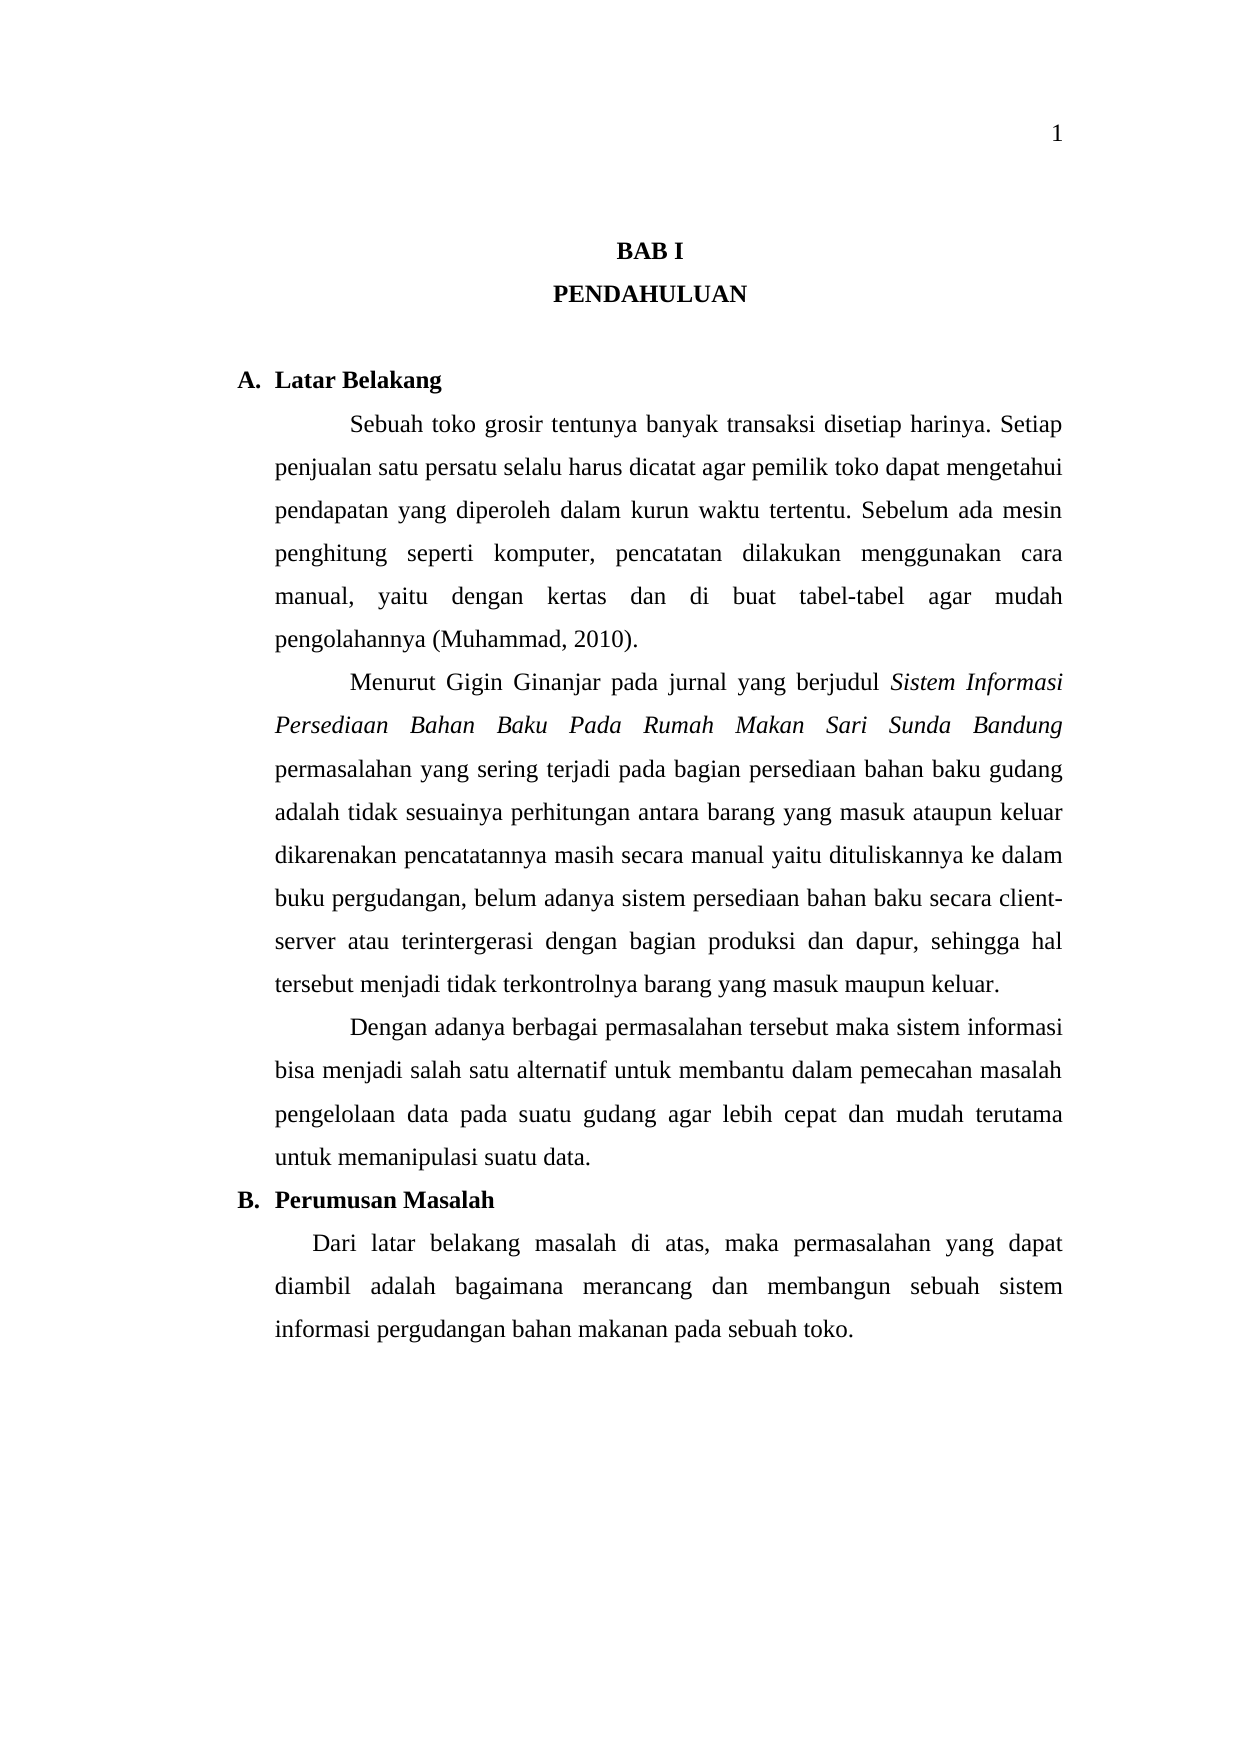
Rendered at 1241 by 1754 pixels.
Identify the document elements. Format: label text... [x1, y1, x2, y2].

text Menurut Gigin Ginanjar pada jurnal yang berjudul Sistem Informasi Persediaan Bahan Baku Pada Rumah Makan Sari Sunda Bandung permasalahan yang sering terjadi pada bagian persediaan bahan baku gudang adalah tidak sesuainya perhitungan antara barang yang masuk ataupun keluar dikarenakan pencatatannya masih secara manual yaitu dituliskannya ke dalam buku pergudangan, belum adanya sistem persediaan bahan baku secara client-server atau terintergerasi dengan bagian produksi dan dapur, sehingga hal tersebut menjadi tidak terkontrolnya barang yang masuk maupun keluar. [274, 667, 1063, 998]
text Dengan adanya berbagai permasalahan tersebut maka sistem informasi bisa menjadi salah satu alternatif untuk membantu dalam pemecahan masalah pengelolaan data pada suatu gudang agar lebih cepat dan mudah terutama untuk memanipulasi suatu data. [274, 1012, 1063, 1171]
subtitle BAB I PENDAHULUAN [237, 236, 1063, 308]
subtitle Perumusan Masalah [237, 1185, 1063, 1214]
text Dari latar belakang masalah di atas, maka permasalahan yang dapat diambil adalah bagaimana merancang dan membangun sebuah sistem informasi pergudangan bahan makanan pada sebuah toko. [274, 1228, 1063, 1343]
subtitle Latar Belakang [237, 366, 1063, 394]
text Sebuah toko grosir tentunya banyak transaksi disetiap harinya. Setiap penjualan satu persatu selalu harus dicatat agar pemilik toko dapat mengetahui pendapatan yang diperoleh dalam kurun waktu tertentu. Sebelum ada mesin penghitung seperti komputer, pencatatan dilakukan menggunakan cara manual, yaitu dengan kertas dan di buat tabel-tabel agar mudah pengolahannya . [274, 409, 1063, 653]
